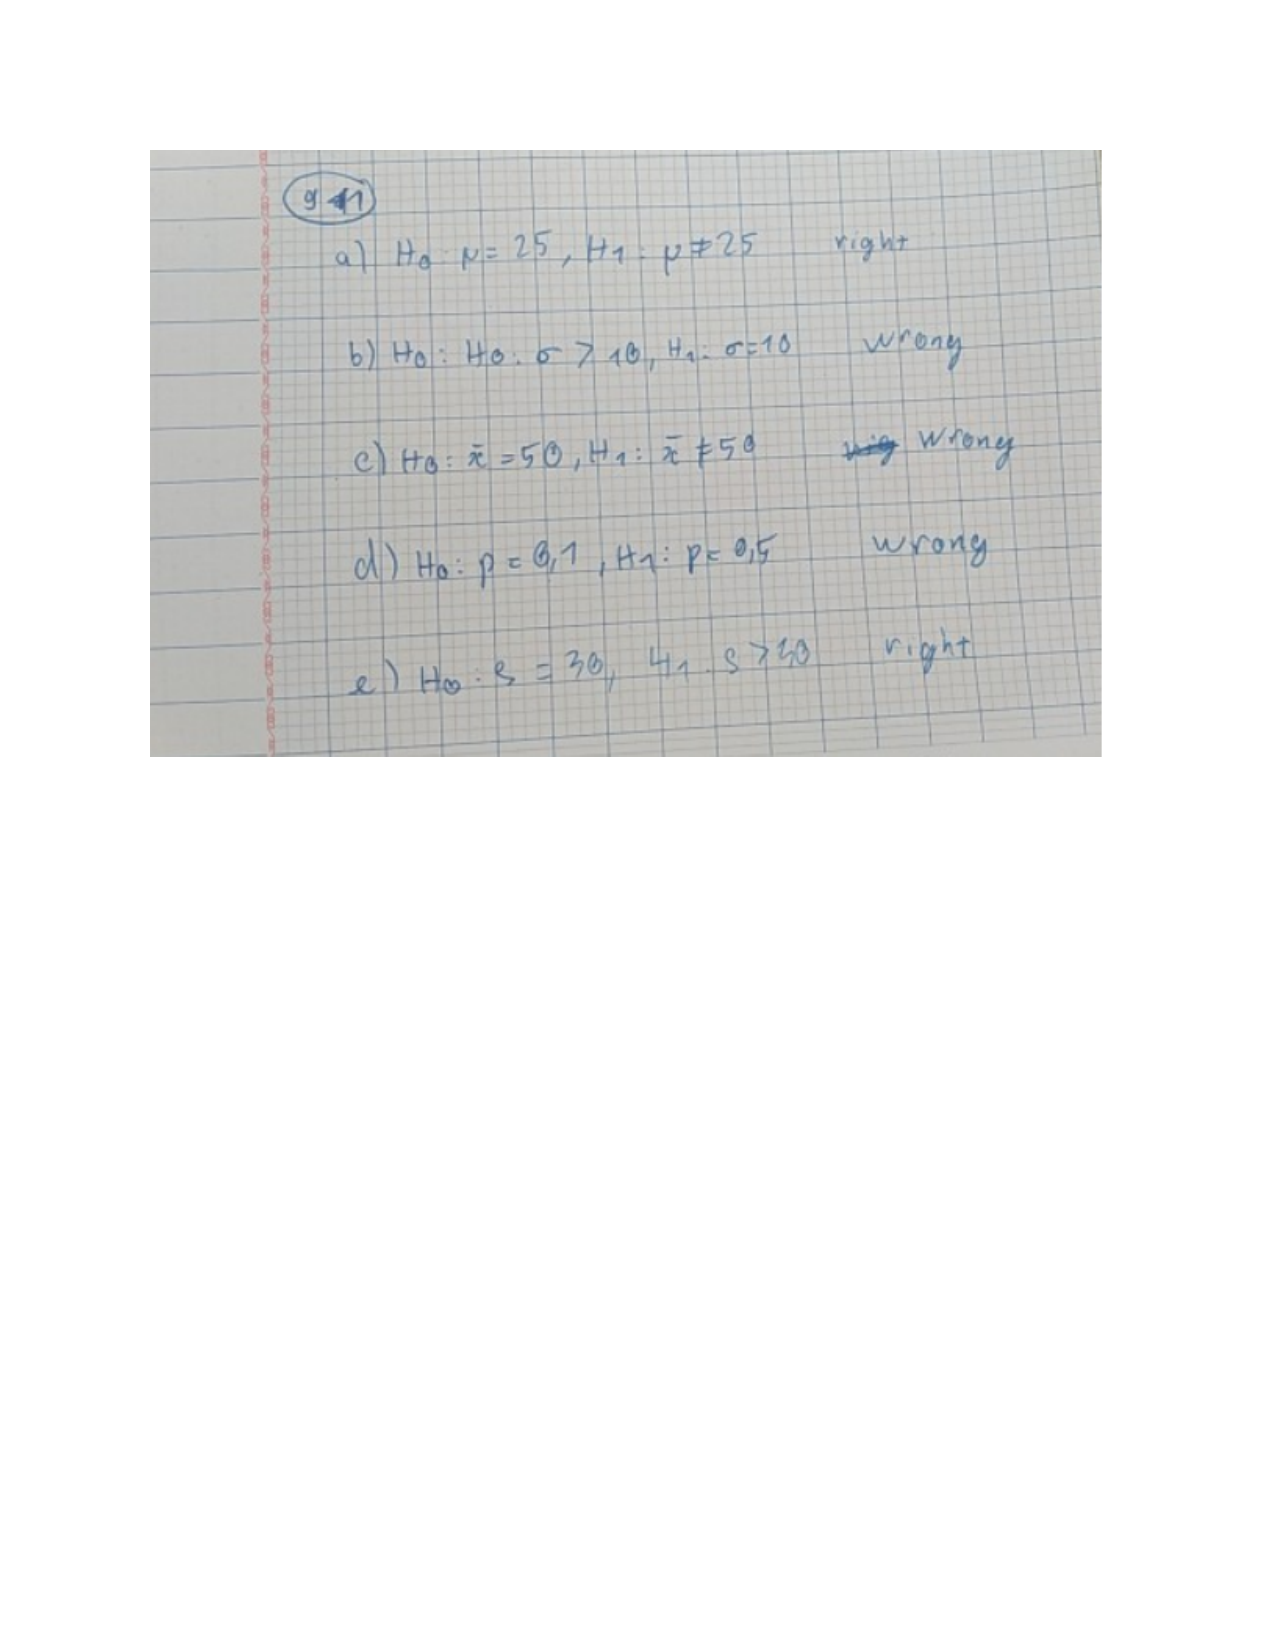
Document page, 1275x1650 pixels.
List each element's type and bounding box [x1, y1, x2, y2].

picture [150, 150, 1102, 757]
